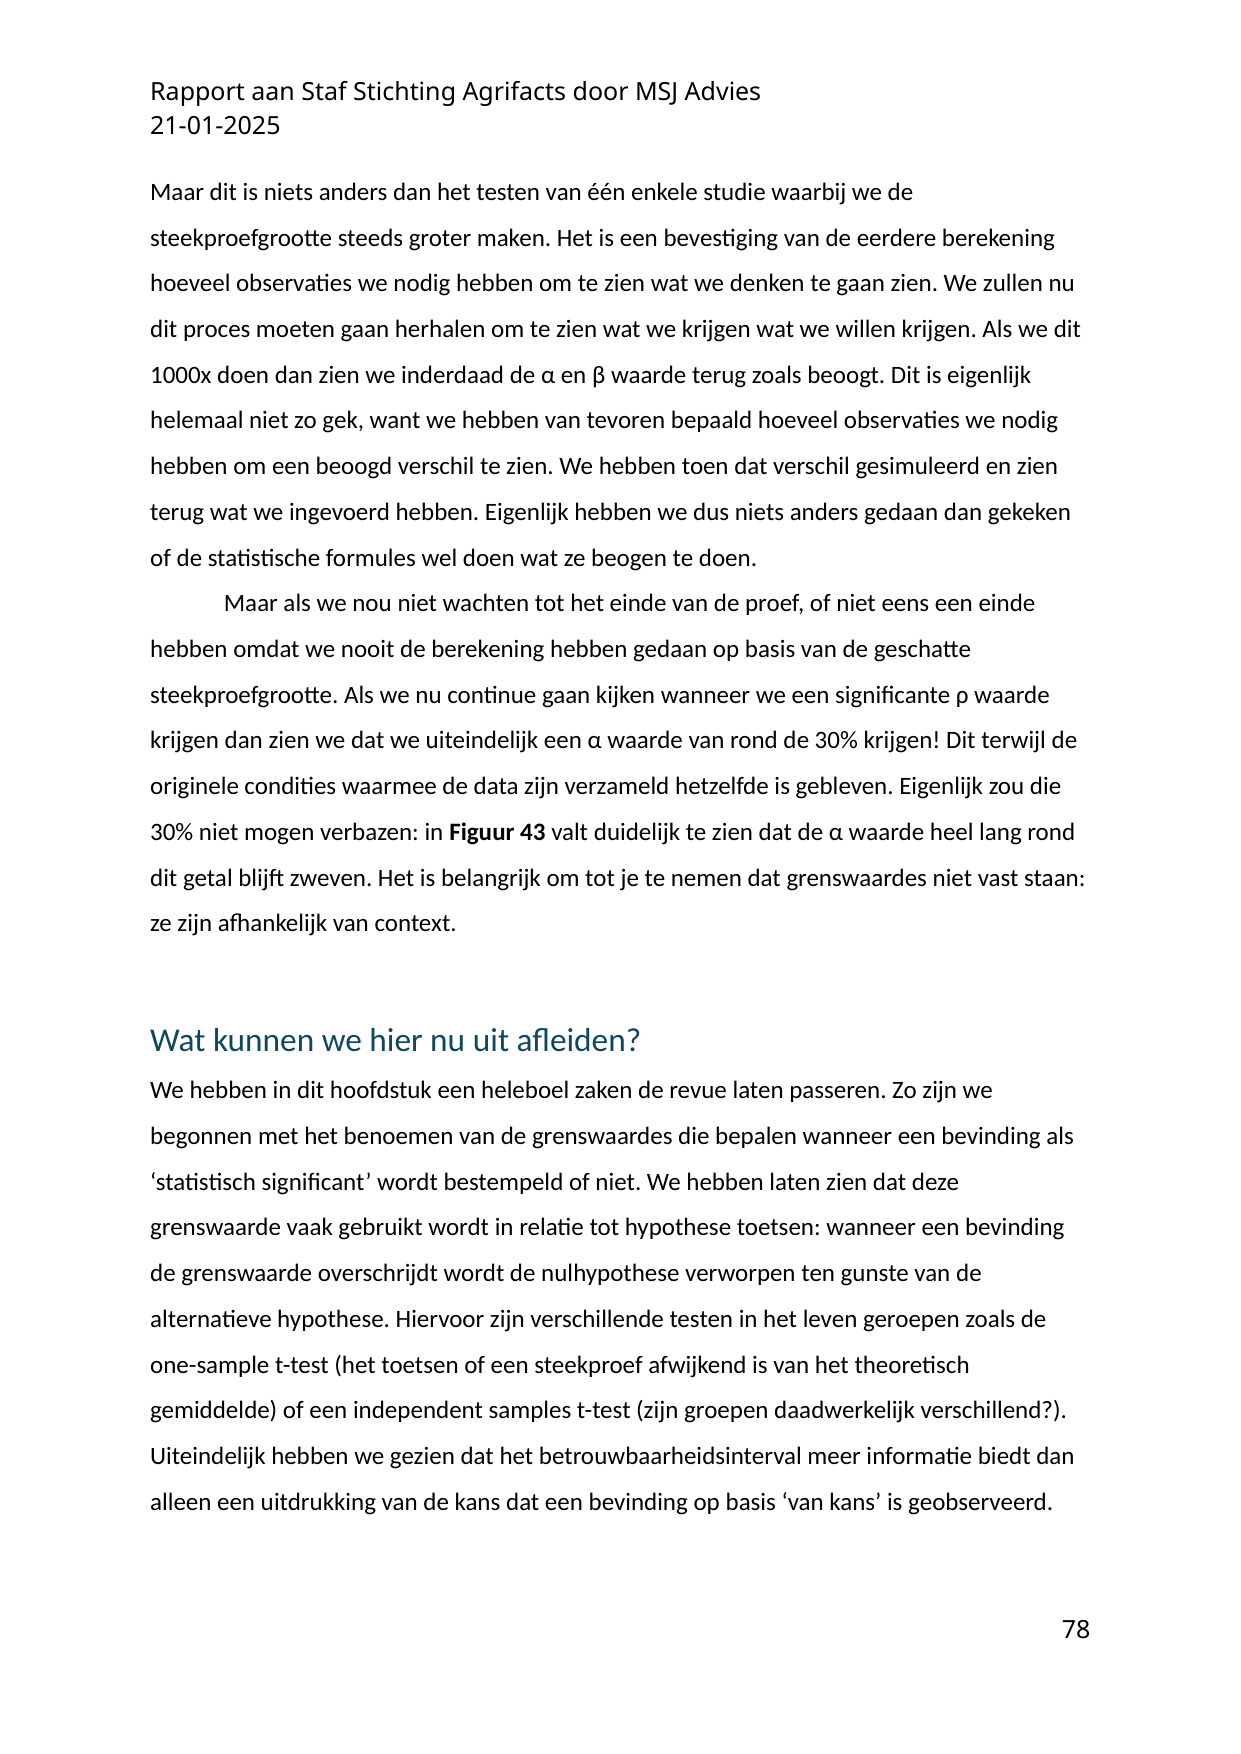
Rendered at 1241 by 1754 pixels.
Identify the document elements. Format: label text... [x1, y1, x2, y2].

subtitle Wat kunnen we hier nu uit afleiden? [150, 1019, 1090, 1060]
text Maar dit is niets anders dan het testen van één enkele studie waarbij we de steekproefgrootte steeds groter maken. Het is een bevestiging van de eerdere berekening hoeveel observaties we nodig hebben om te zien wat we denken te gaan zien. We zullen nu dit proces moeten gaan herhalen om te zien wat we krijgen wat we willen krijgen. Als we dit 1000x doen dan zien we inderdaad de α en β waarde terug zoals beoogt. Dit is eigenlijk helemaal niet zo gek, want we hebben van tevoren bepaald hoeveel observaties we nodig hebben om een beoogd verschil te zien. We hebben toen dat verschil gesimuleerd en zien terug wat we ingevoerd hebben. Eigenlijk hebben we dus niets anders gedaan dan gekeken of de statistische formules wel doen wat ze beogen te doen. [150, 176, 1090, 572]
text We hebben in dit hoofdstuk een heleboel zaken de revue laten passeren. Zo zijn we begonnen met het benoemen van de grenswaardes die bepalen wanneer een bevinding als ‘statistisch significant’ wordt bestempeld of niet. We hebben laten zien dat deze grenswaarde vaak gebruikt wordt in relatie tot hypothese toetsen: wanneer een bevinding de grenswaarde overschrijdt wordt de nulhypothese verworpen ten gunste van de alternatieve hypothese. Hiervoor zijn verschillende testen in het leven geroepen zoals de one-sample t-test (het toetsen of een steekproef afwijkend is van het theoretisch gemiddelde) of een independent samples t-test (zijn groepen daadwerkelijk verschillend?). Uiteindelijk hebben we gezien dat het betrouwbaarheidsinterval meer informatie biedt dan alleen een uitdrukking van de kans dat een bevinding op basis ‘van kans’ is geobserveerd. [150, 1074, 1090, 1516]
text Maar als we nou niet wachten tot het einde van de proef, of niet eens een einde hebben omdat we nooit de berekening hebben gedaan op basis van de geschatte steekproefgrootte. Als we nu continue gaan kijken wanneer we een significante ρ waarde krijgen dan zien we dat we uiteindelijk een α waarde van rond de 30% krijgen! Dit terwijl de originele condities waarmee de data zijn verzameld hetzelfde is gebleven. Eigenlijk zou die 30% niet mogen verbazen: in Figuur 43 valt duidelijk te zien dat de α waarde heel lang rond dit getal blijft zweven. Het is belangrijk om tot je te nemen dat grenswaardes niet vast staan: ze zijn afhankelijk van context. [150, 587, 1090, 938]
